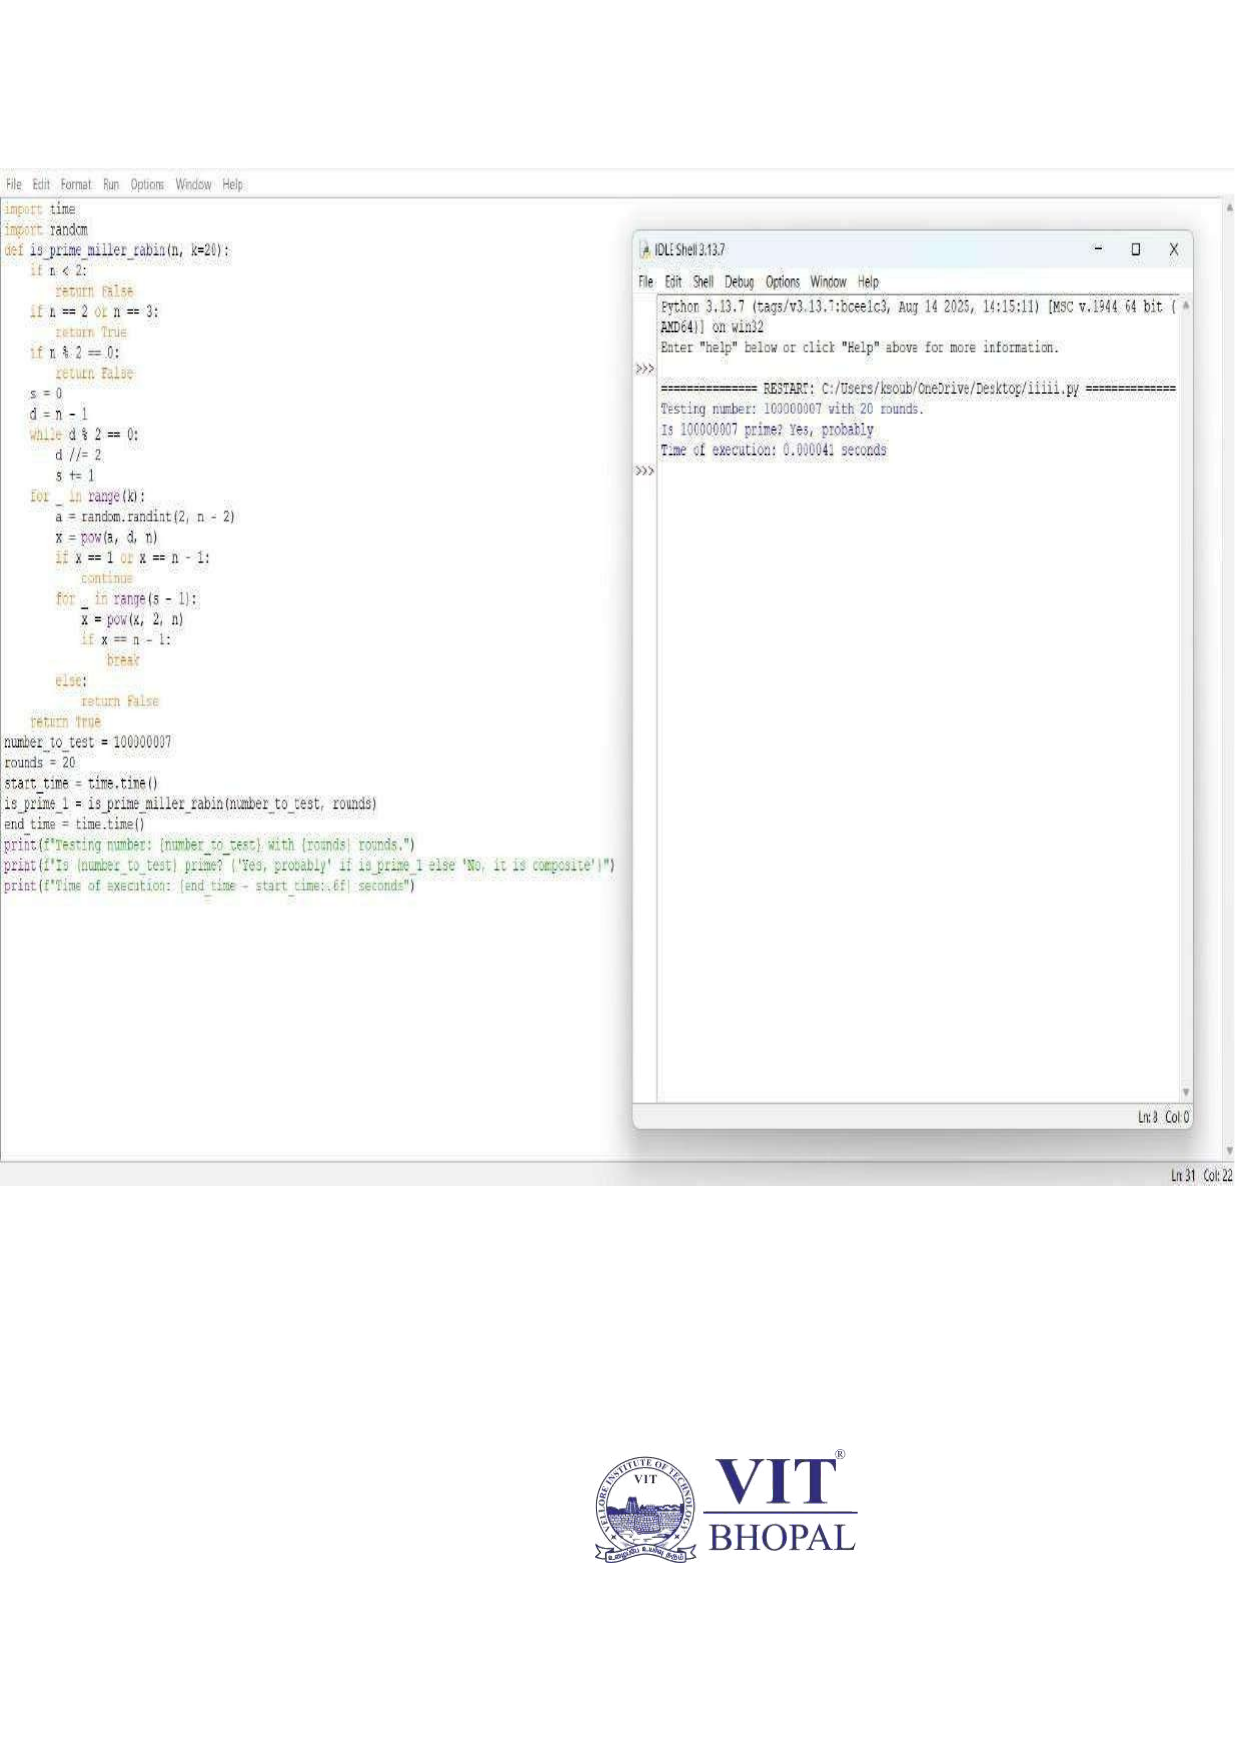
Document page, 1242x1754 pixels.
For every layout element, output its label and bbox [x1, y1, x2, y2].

picture [0, 168, 1235, 1186]
picture [595, 1449, 858, 1563]
